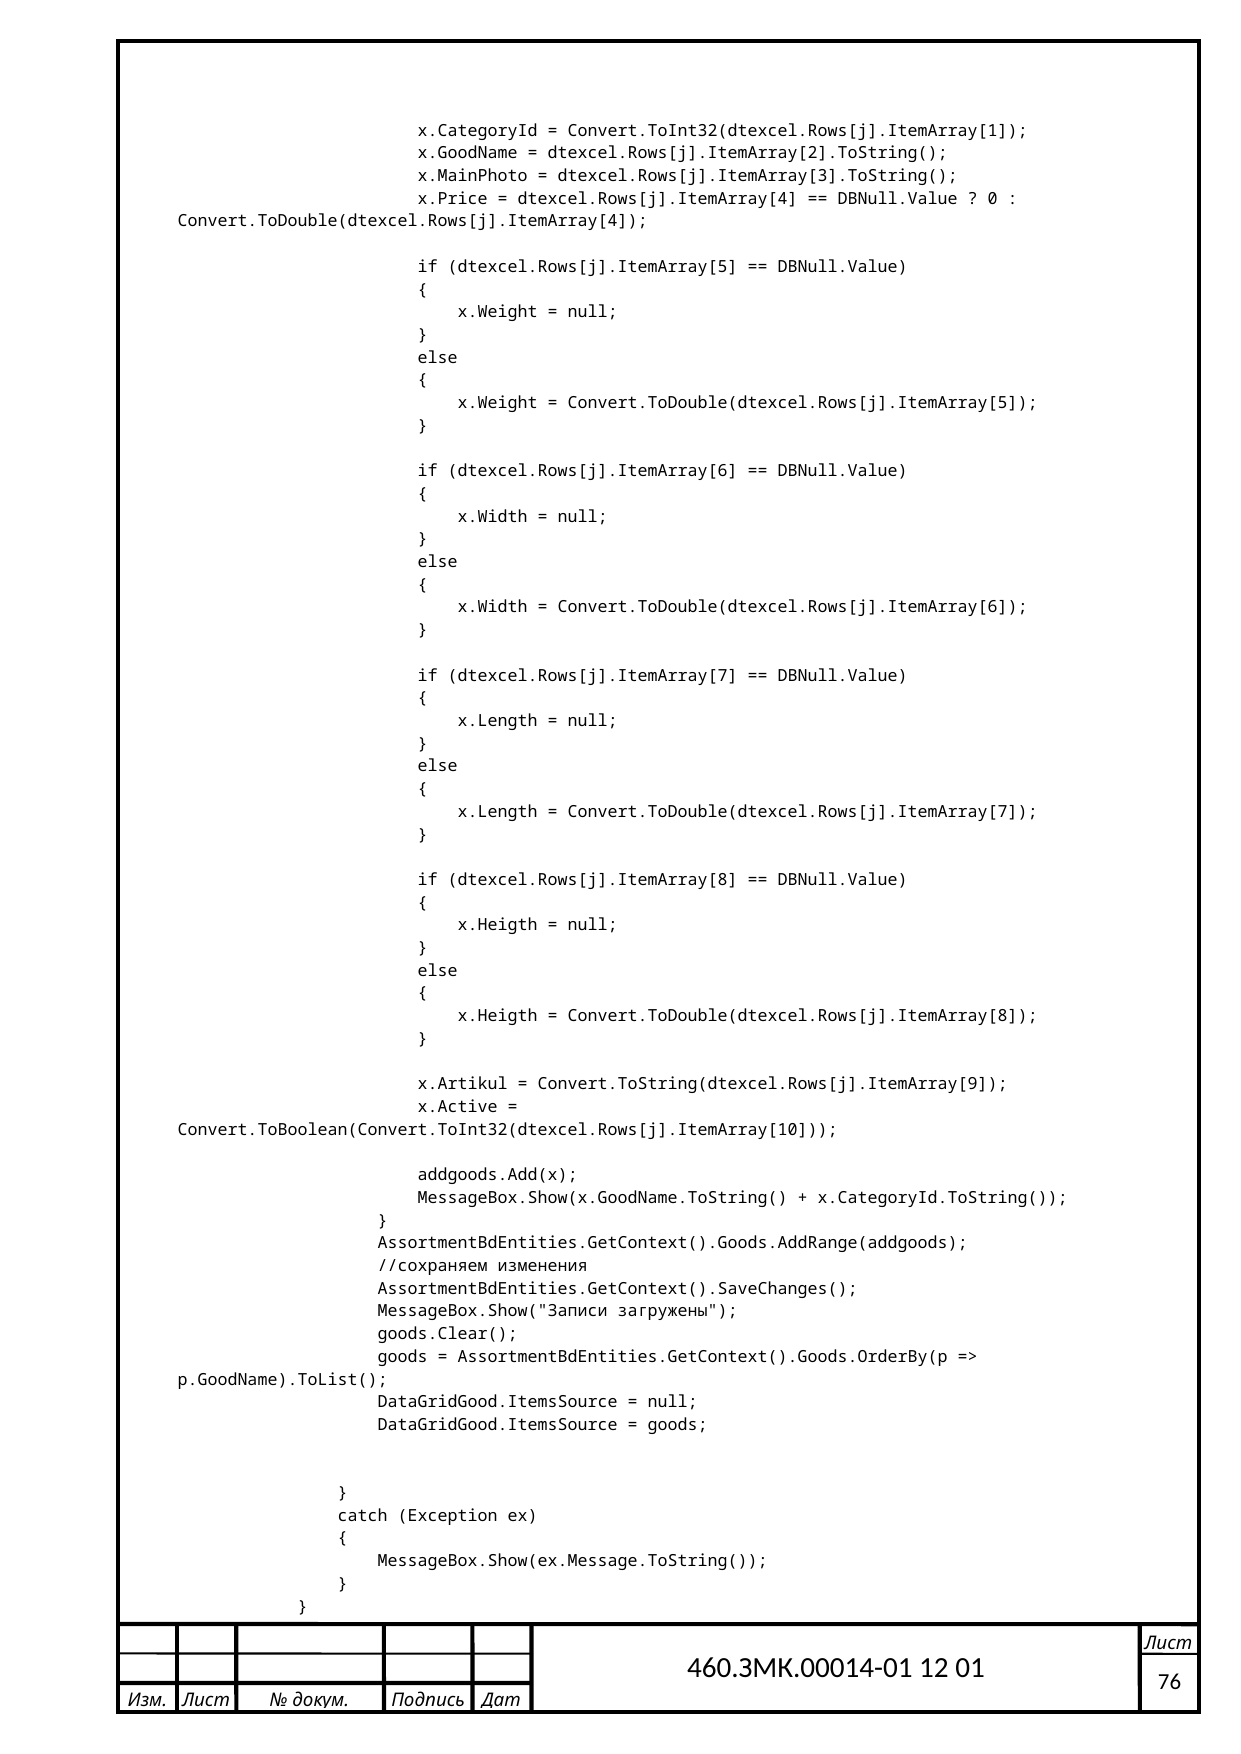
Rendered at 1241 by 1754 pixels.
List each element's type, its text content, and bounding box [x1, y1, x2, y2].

text x.Weight = null; [177, 300, 1152, 322]
text goods.Clear(); [177, 1322, 1152, 1344]
text if (dtexcel.Rows[j].ItemArray[5] == DBNull.Value) [177, 254, 1152, 277]
text { [177, 777, 1152, 799]
text } [177, 822, 1152, 845]
text else [177, 958, 1152, 981]
text MessageBox.Show("Записи загружены"); [177, 1299, 1152, 1322]
text addgoods.Add(x); [177, 1163, 1152, 1185]
text x.Length = Convert.ToDouble(dtexcel.Rows[j].ItemArray[7]); [177, 799, 1152, 822]
text } [177, 322, 1152, 345]
text x.Width = Convert.ToDouble(dtexcel.Rows[j].ItemArray[6]); [177, 595, 1152, 618]
text { [177, 277, 1152, 300]
text AssortmentBdEntities.GetContext().SaveChanges(); [177, 1276, 1152, 1299]
text x.Length = null; [177, 708, 1152, 731]
text { [177, 981, 1152, 1004]
text { [177, 1526, 1152, 1549]
text //сохраняем изменения [177, 1253, 1152, 1276]
text } [177, 527, 1152, 549]
text AssortmentBdEntities.GetContext().Goods.AddRange(addgoods); [177, 1231, 1152, 1253]
text { [177, 481, 1152, 504]
text if (dtexcel.Rows[j].ItemArray[8] == DBNull.Value) [177, 867, 1152, 890]
text x.Heigth = Convert.ToDouble(dtexcel.Rows[j].ItemArray[8]); [177, 1004, 1152, 1026]
text x.Heigth = null; [177, 913, 1152, 936]
text { [177, 890, 1152, 913]
text } [177, 1026, 1152, 1049]
text else [177, 754, 1152, 777]
text DataGridGood.ItemsSource = goods; [177, 1412, 1152, 1435]
text else [177, 549, 1152, 572]
text x.GoodName = dtexcel.Rows[j].ItemArray[2].ToString(); [177, 141, 1152, 163]
text x.Width = null; [177, 504, 1152, 527]
text else [177, 345, 1152, 368]
text x.Price = dtexcel.Rows[j].ItemArray[4] == DBNull.Value ? 0 : Convert.ToDouble(dtexcel.Rows[j].ItemArray[4]); [177, 186, 1152, 232]
text } [177, 413, 1152, 436]
text x.Artikul = Convert.ToString(dtexcel.Rows[j].ItemArray[9]); [177, 1072, 1152, 1094]
text x.CategoryId = Convert.ToInt32(dtexcel.Rows[j].ItemArray[1]); [177, 118, 1152, 141]
text x.Weight = Convert.ToDouble(dtexcel.Rows[j].ItemArray[5]); [177, 391, 1152, 413]
text } [177, 936, 1152, 958]
text x.MainPhoto = dtexcel.Rows[j].ItemArray[3].ToString(); [177, 163, 1152, 186]
text { [177, 686, 1152, 708]
text MessageBox.Show(x.GoodName.ToString() + x.CategoryId.ToString()); [177, 1185, 1152, 1208]
text goods = AssortmentBdEntities.GetContext().Goods.OrderBy(p => p.GoodName).ToList(); [177, 1344, 1152, 1390]
text if (dtexcel.Rows[j].ItemArray[7] == DBNull.Value) [177, 663, 1152, 686]
text if (dtexcel.Rows[j].ItemArray[6] == DBNull.Value) [177, 459, 1152, 481]
text catch (Exception ex) [177, 1503, 1152, 1526]
text { [177, 572, 1152, 595]
text { [177, 368, 1152, 391]
text } [177, 1481, 1152, 1503]
text DataGridGood.ItemsSource = null; [177, 1390, 1152, 1412]
text } [177, 1571, 1152, 1594]
text } [177, 1594, 1152, 1617]
text } [177, 1208, 1152, 1231]
text } [177, 618, 1152, 640]
text } [177, 731, 1152, 754]
text MessageBox.Show(ex.Message.ToString()); [177, 1549, 1152, 1571]
text x.Active = Convert.ToBoolean(Convert.ToInt32(dtexcel.Rows[j].ItemArray[10])); [177, 1094, 1152, 1140]
